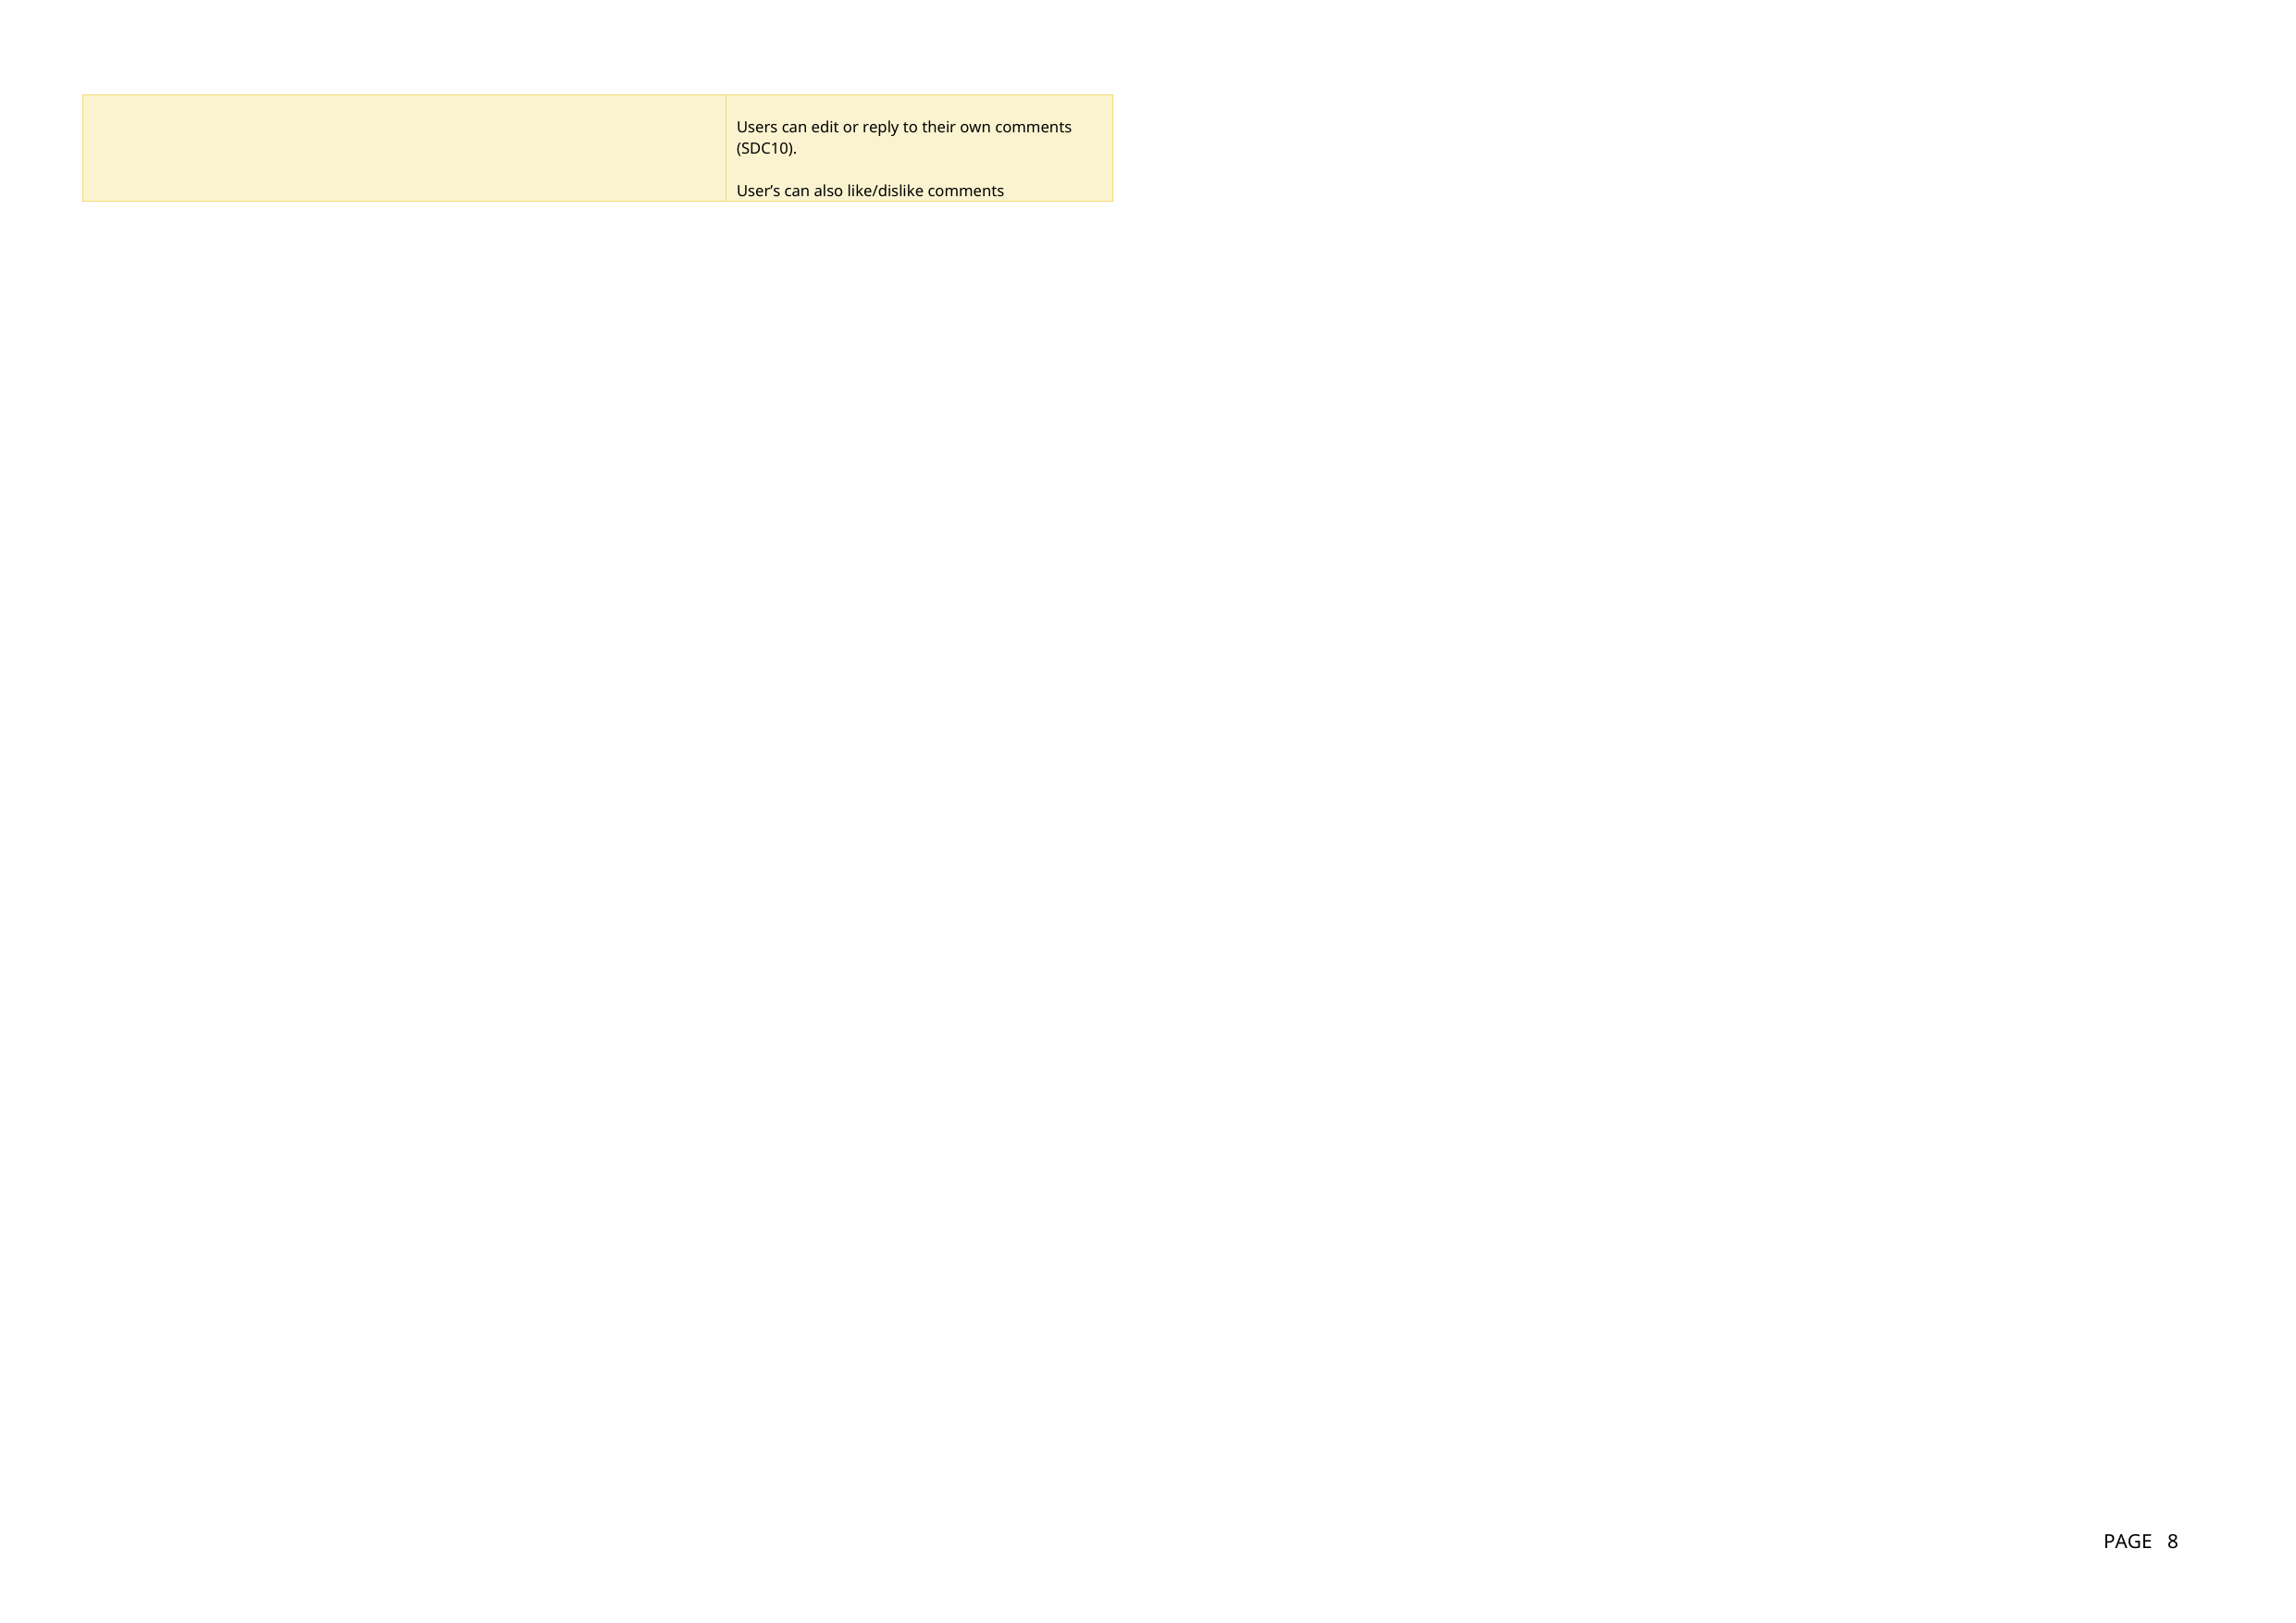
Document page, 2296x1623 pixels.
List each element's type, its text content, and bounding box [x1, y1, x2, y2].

table_cell [83, 95, 726, 201]
